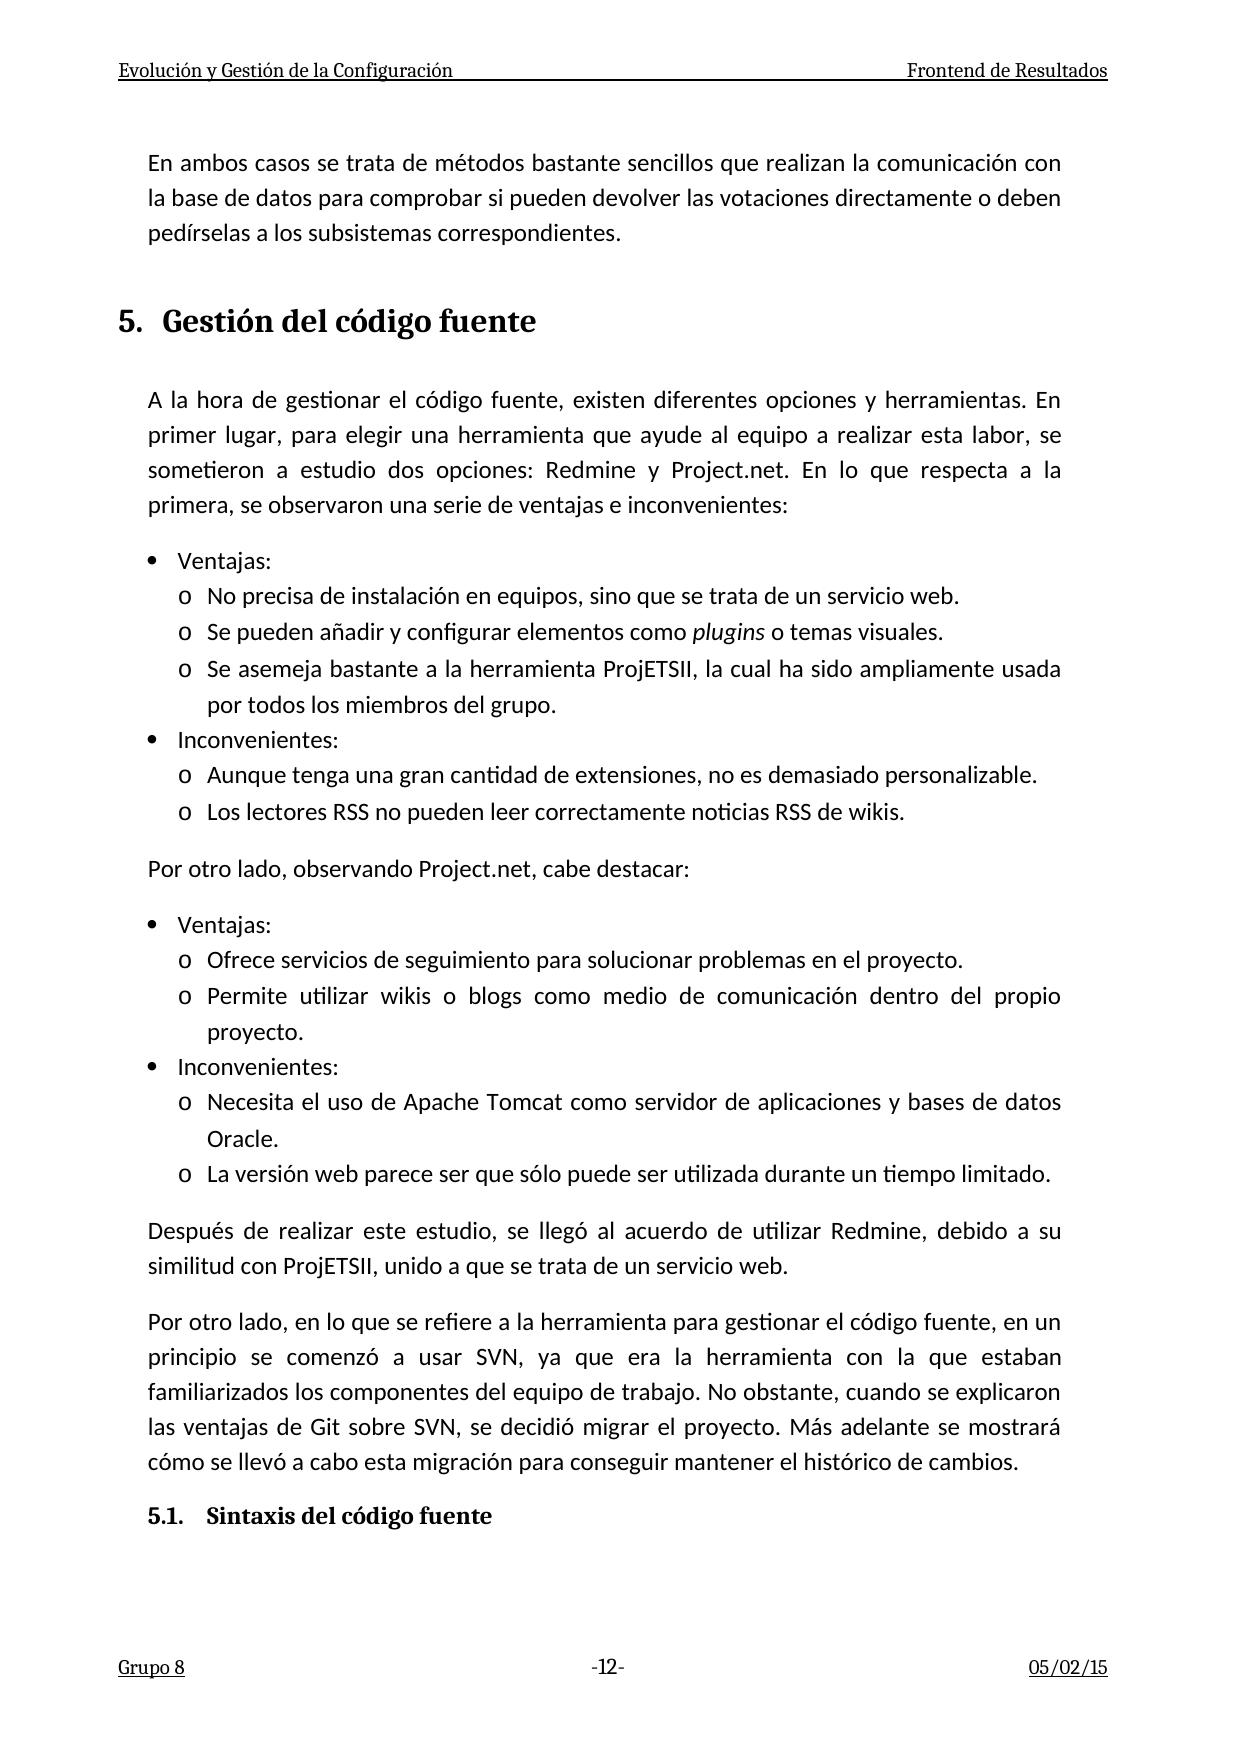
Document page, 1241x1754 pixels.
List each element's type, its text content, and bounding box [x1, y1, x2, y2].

text Después de realizar este estudio, se llegó al acuerdo de utilizar Redmine, debido a su similitud con ProjETSII, unido a que se trata de un servicio web. [148, 1215, 1063, 1281]
text Por otro lado, observando Project.net, cabe destacar: [148, 853, 1063, 883]
list Los lectores RSS no pueden leer correctamente noticias RSS de wikis. [177, 796, 1063, 827]
list Permite utilizar wikis o blogs como medio de comunicación dentro del propio proyecto. [177, 980, 1063, 1047]
subtitle Gestión del código fuente [118, 303, 1063, 341]
list Se pueden añadir y configurar elementos como plugins o temas visuales. [177, 616, 1063, 648]
list Ventajas: [148, 909, 1063, 939]
list Ventajas: [148, 545, 1063, 576]
list Inconvenientes: [148, 724, 1063, 755]
list La versión web parece ser que sólo puede ser utilizada durante un tiempo limitado. [177, 1158, 1063, 1189]
list Sintaxis del código fuente [148, 1502, 1063, 1530]
list Inconvenientes: [148, 1051, 1063, 1082]
text En ambos casos se trata de métodos bastante sencillos que realizan la comunicación con la base de datos para comprobar si pueden devolver las votaciones directamente o deben pedírselas a los subsistemas correspondientes. [148, 148, 1063, 248]
text Por otro lado, en lo que se refiere a la herramienta para gestionar el código fuente, en un principio se comenzó a usar SVN, ya que era la herramienta con la que estaban familiarizados los componentes del equipo de trabajo. No obstante, cuando se explicaron las ventajas de Git sobre SVN, se decidió migrar el proyecto. Más adelante se mostrará cómo se llevó a cabo esta migración para conseguir mantener el histórico de cambios. [148, 1306, 1063, 1476]
list No precisa de instalación en equipos, sino que se trata de un servicio web. [177, 580, 1063, 612]
list Ofrece servicios de seguimiento para solucionar problemas en el proyecto. [177, 944, 1063, 976]
list Se asemeja bastante a la herramienta ProjETSII, la cual ha sido ampliamente usada por todos los miembros del grupo. [177, 653, 1063, 720]
list Aunque tenga una gran cantidad de extensiones, no es demasiado personalizable. [177, 759, 1063, 791]
text A la hora de gestionar el código fuente, existen diferentes opciones y herramientas. En primer lugar, para elegir una herramienta que ayude al equipo a realizar esta labor, se sometieron a estudio dos opciones: Redmine y Project.net. En lo que respecta a la primera, se observaron una serie de ventajas e inconvenientes: [148, 384, 1063, 520]
list Necesita el uso de Apache Tomcat como servidor de aplicaciones y bases de datos Oracle. [177, 1086, 1063, 1153]
